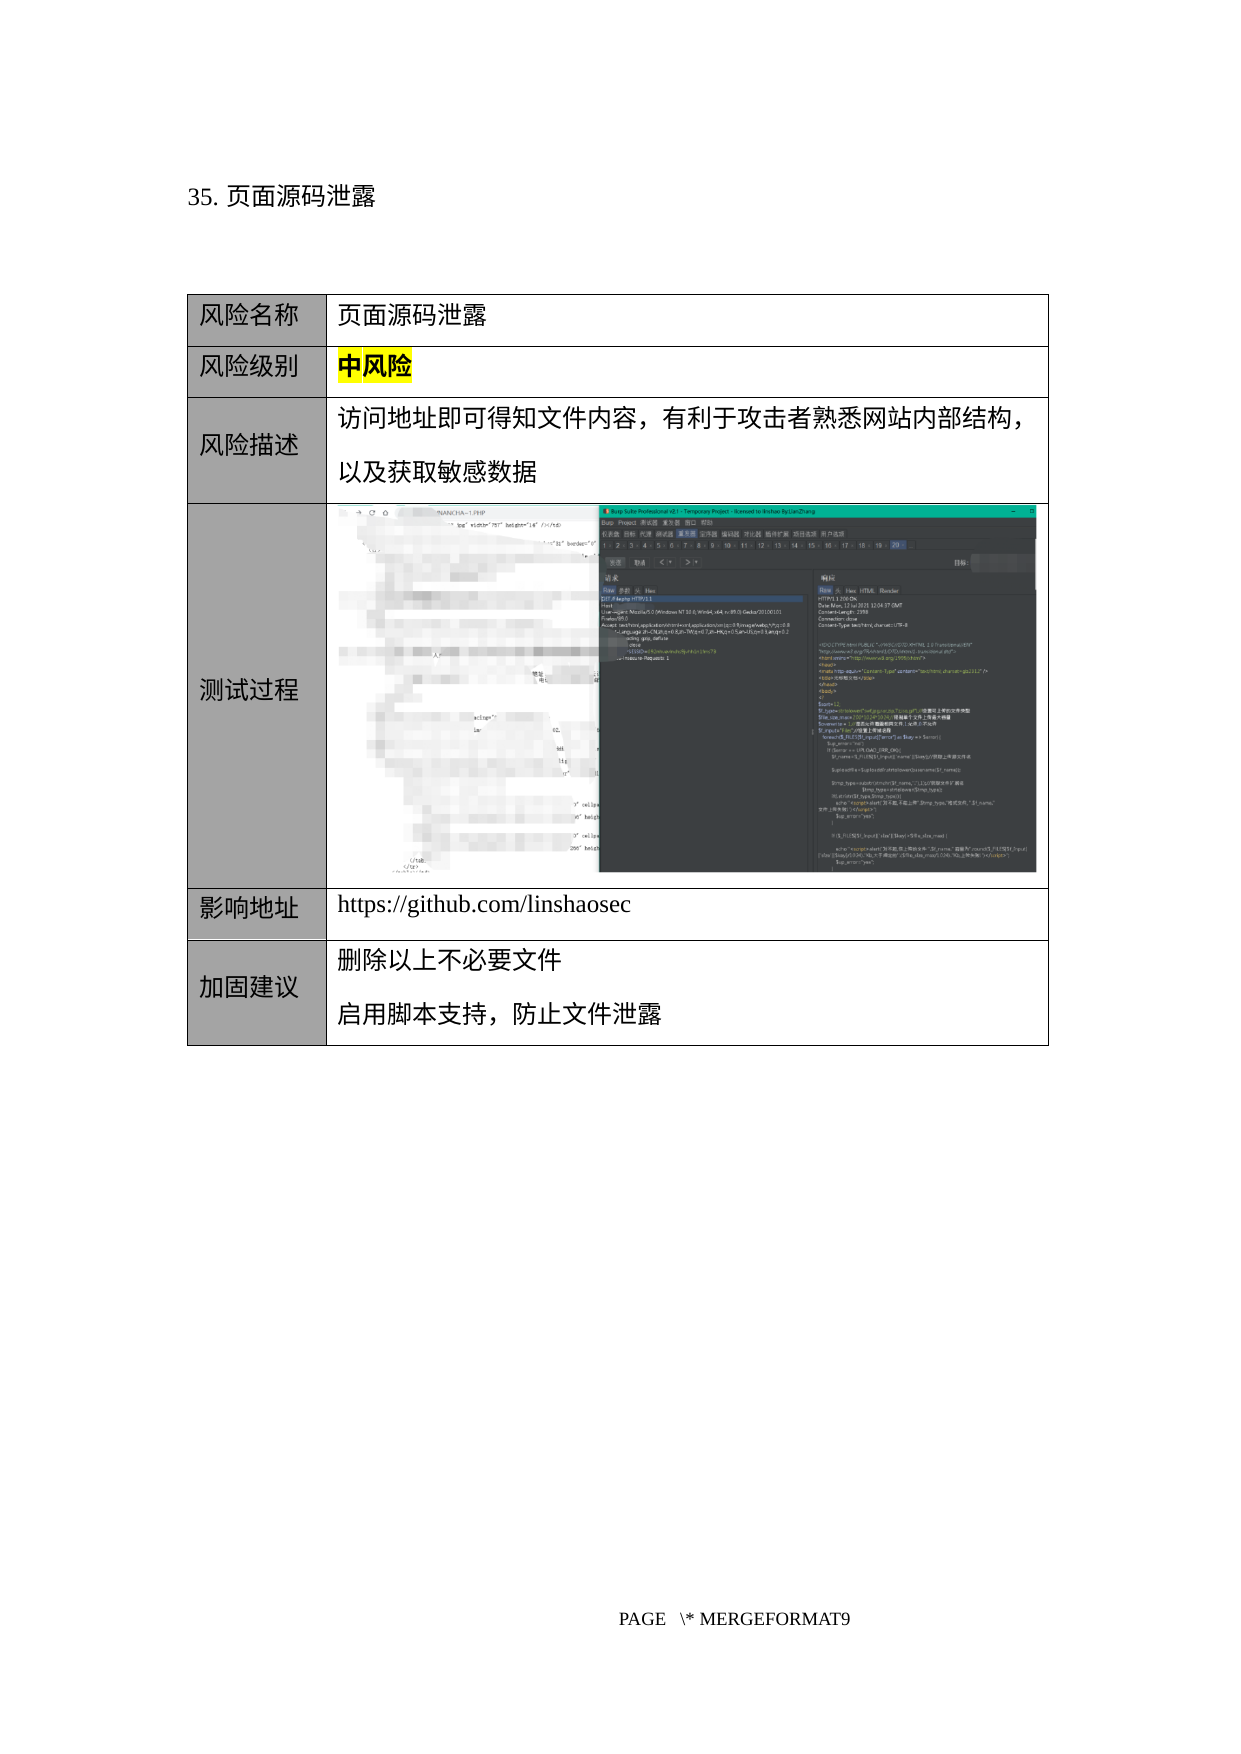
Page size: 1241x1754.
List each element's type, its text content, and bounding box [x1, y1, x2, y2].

table_cell https://github.com/linshaosec [327, 889, 1048, 939]
table_cell 影响地址 [188, 889, 326, 939]
picture [337, 504, 1037, 874]
table_cell 访问地址即可得知文件内容，有利于攻击者熟悉网站内部结构，以及获取敏感数据 [327, 398, 1048, 503]
table_cell 风险级别 [188, 347, 326, 397]
table_cell [327, 504, 1048, 888]
table_header 页面源码泄露 [327, 295, 1048, 346]
table_cell 风险描述 [188, 398, 326, 503]
table_cell 加固建议 [188, 941, 326, 1045]
table_header 风险名称 [188, 295, 326, 346]
table_cell 删除以上不必要文件 启用脚本支持，防止文件泄露 [327, 941, 1048, 1045]
table_cell 中风险 [327, 347, 1048, 397]
list 页面源码泄露 [187, 162, 1053, 227]
table_cell 测试过程 [188, 504, 326, 888]
